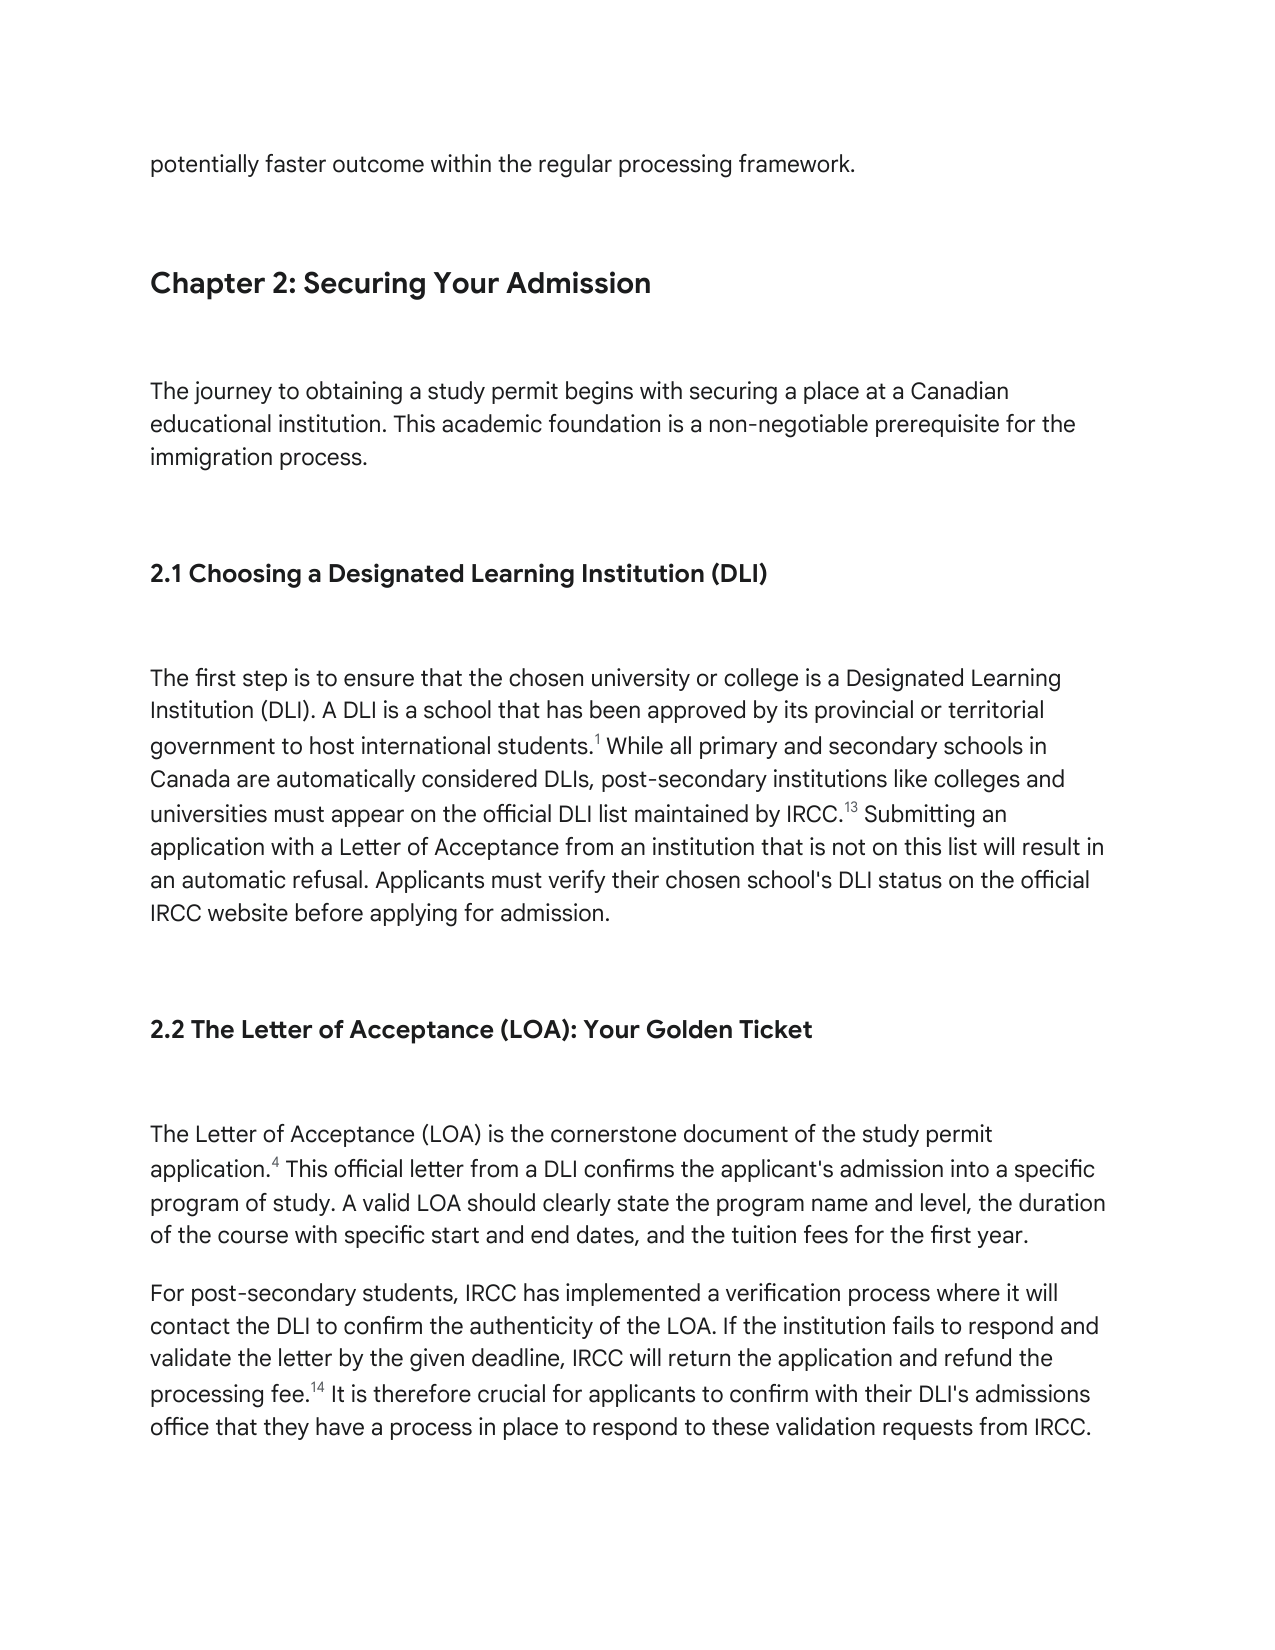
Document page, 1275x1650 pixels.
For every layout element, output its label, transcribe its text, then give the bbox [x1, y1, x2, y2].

subtitle 2.2 The Letter of Acceptance (LOA): Your Golden Ticket [150, 1014, 1125, 1046]
text The journey to obtaining a study permit begins with securing a place at a Canadian educational institution. This academic foundation is a non-negotiable prerequisite for the immigration process. [150, 377, 1125, 471]
text The Letter of Acceptance (LOA) is the cornerstone document of the study permit application.4 This official letter from a DLI confirms the applicant's admission into a specific program of study. A valid LOA should clearly state the program name and level, the duration of the course with specific start and end dates, and the tuition fees for the first year. [150, 1120, 1125, 1250]
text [150, 150, 1125, 179]
text The first step is to ensure that the chosen university or college is a Designated Learning Institution (DLI). A DLI is a school that has been approved by its provincial or territorial government to host international students.1 While all primary and secondary schools in Canada are automatically considered DLIs, post-secondary institutions like colleges and universities must appear on the official DLI list maintained by IRCC.13 Submitting an application with a Letter of Acceptance from an institution that is not on this list will result in an automatic refusal. Applicants must verify their chosen school's DLI status on the official IRCC website before applying for admission. [150, 664, 1125, 928]
subtitle 2.1 Choosing a Designated Learning Institution (DLI) [150, 558, 1125, 589]
text For post-secondary students, IRCC has implemented a verification process where it will contact the DLI to confirm the authenticity of the LOA. If the institution fails to respond and validate the letter by the given deadline, IRCC will return the application and refund the processing fee.14 It is therefore crucial for applicants to confirm with their DLI's admissions office that they have a process in place to respond to these validation requests from IRCC. [150, 1279, 1125, 1442]
subtitle Chapter 2: Securing Your Admission [150, 265, 1125, 302]
